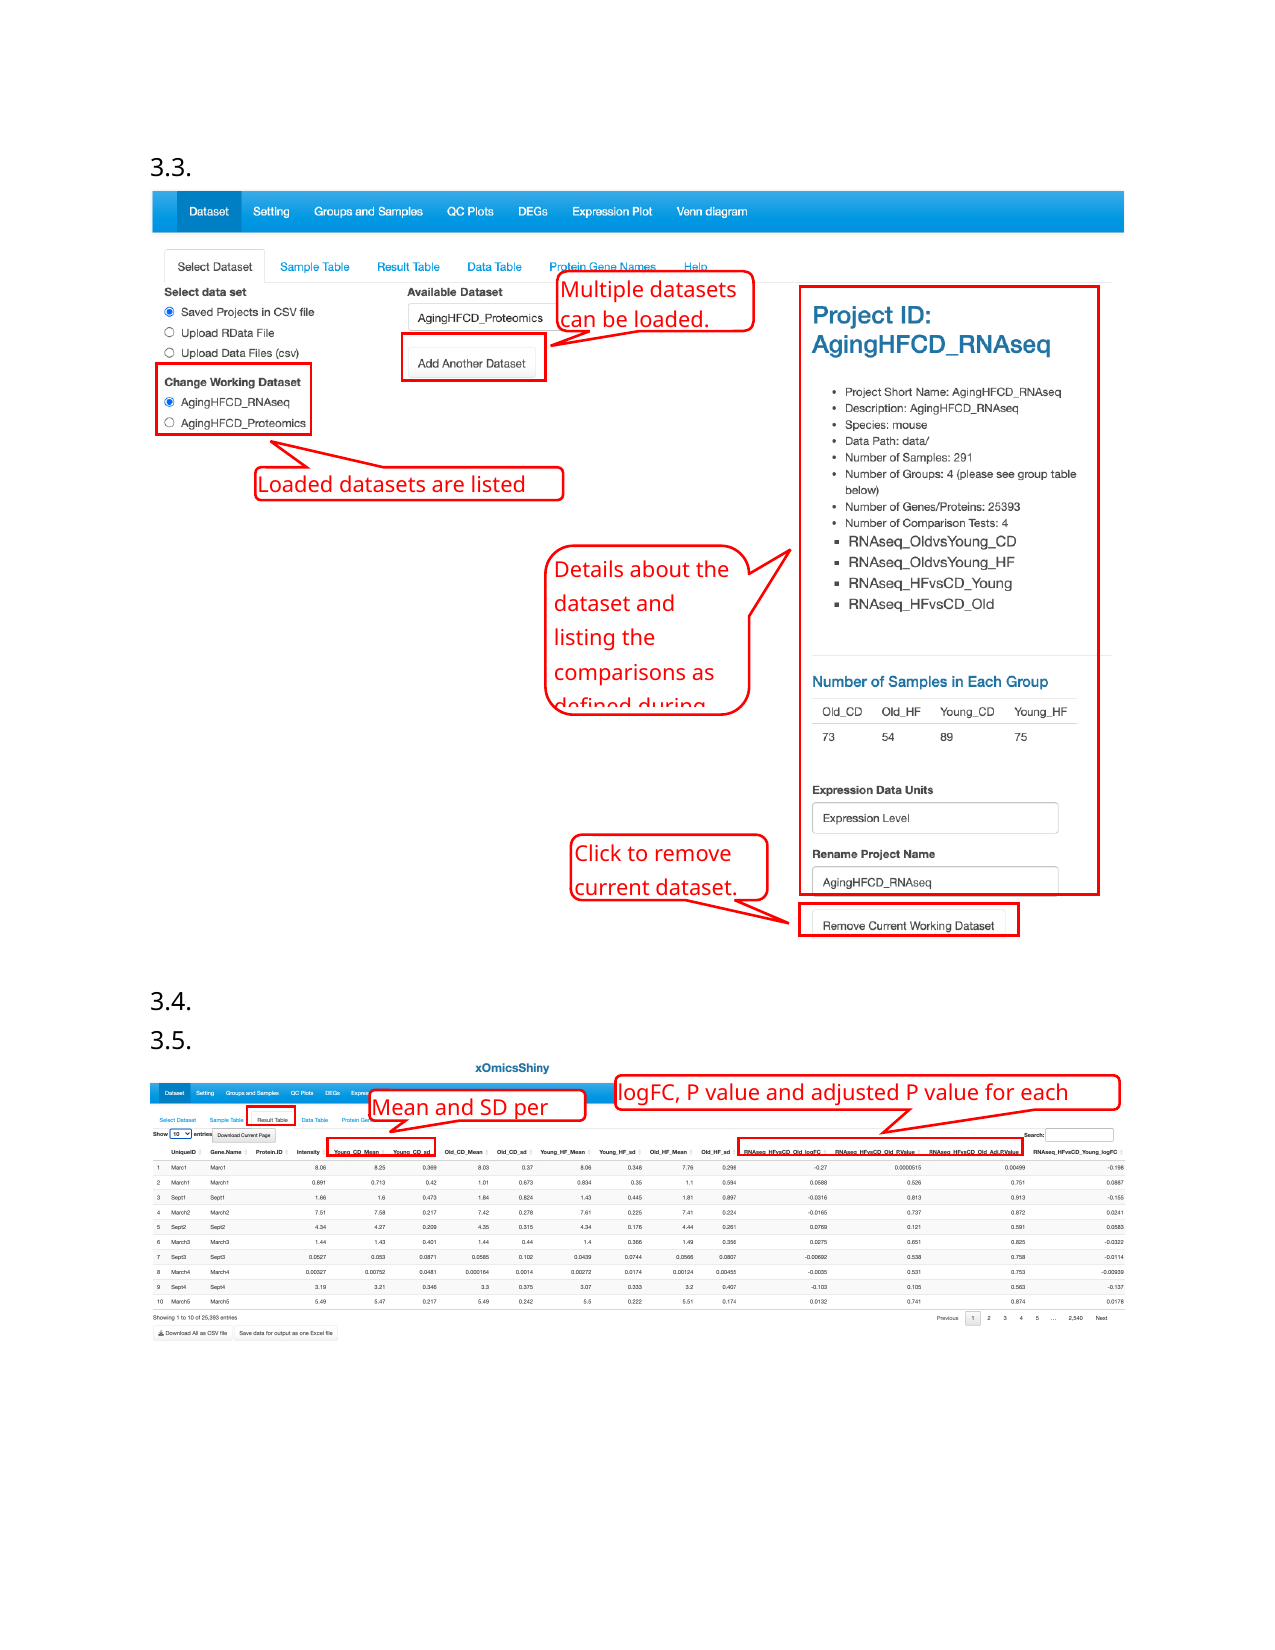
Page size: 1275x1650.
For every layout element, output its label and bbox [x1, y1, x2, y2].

picture [150, 189, 1125, 939]
picture [150, 1061, 1125, 1345]
